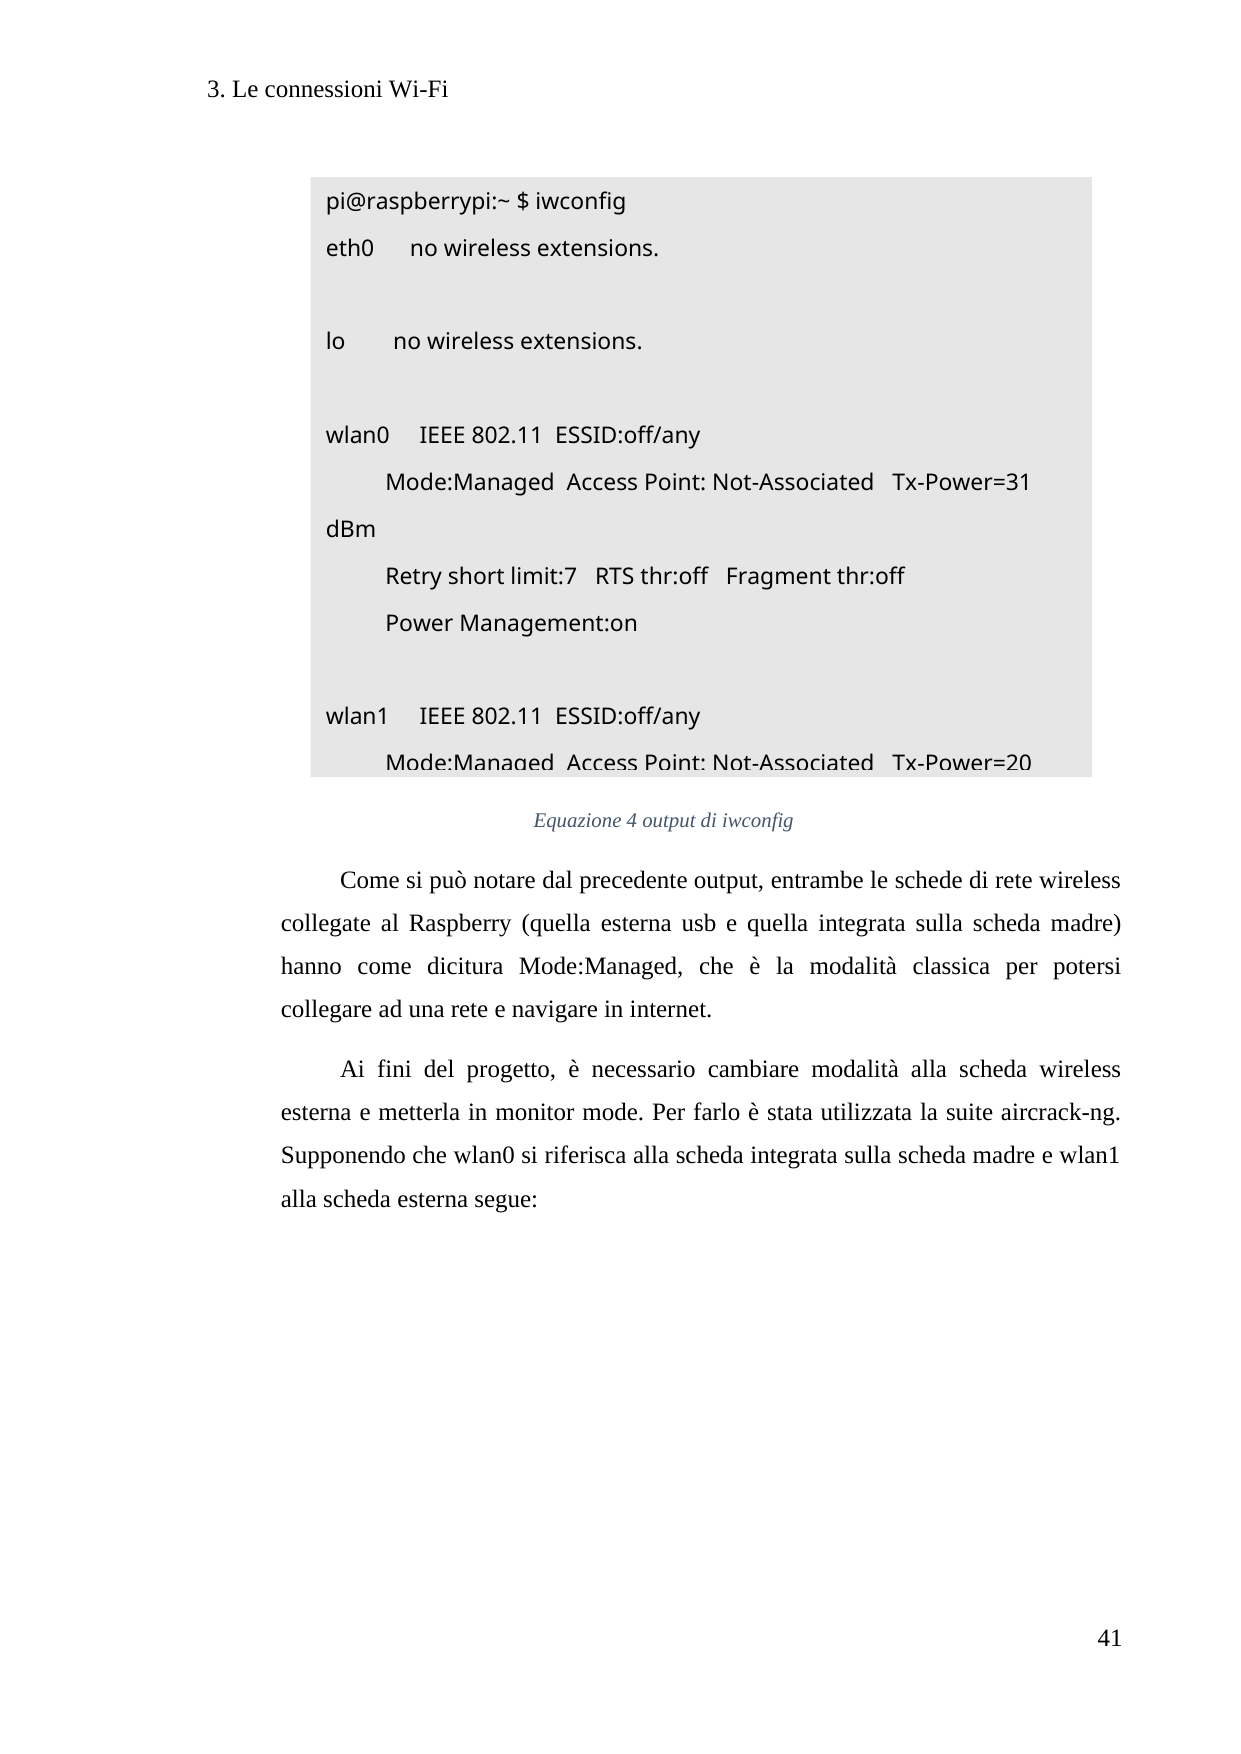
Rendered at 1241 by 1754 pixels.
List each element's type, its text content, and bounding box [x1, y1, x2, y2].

text Come si può notare dal precedente output, entrambe le schede di rete wireless collegate al Raspberry (quella esterna usb e quella integrata sulla scheda madre) hanno come dicitura Mode:Managed, che è la modalità classica per potersi collegare ad una rete e navigare in internet. [281, 865, 1122, 1023]
text Equazione 4 output di iwconfig [207, 808, 1122, 832]
text Ai fini del progetto, è necessario cambiare modalità alla scheda wireless esterna e metterla in monitor mode. Per farlo è stata utilizzata la suite aircrack-ng. Supponendo che wlan0 si riferisca alla scheda integrata sulla scheda madre e wlan1 alla scheda esterna segue: [281, 1054, 1122, 1212]
